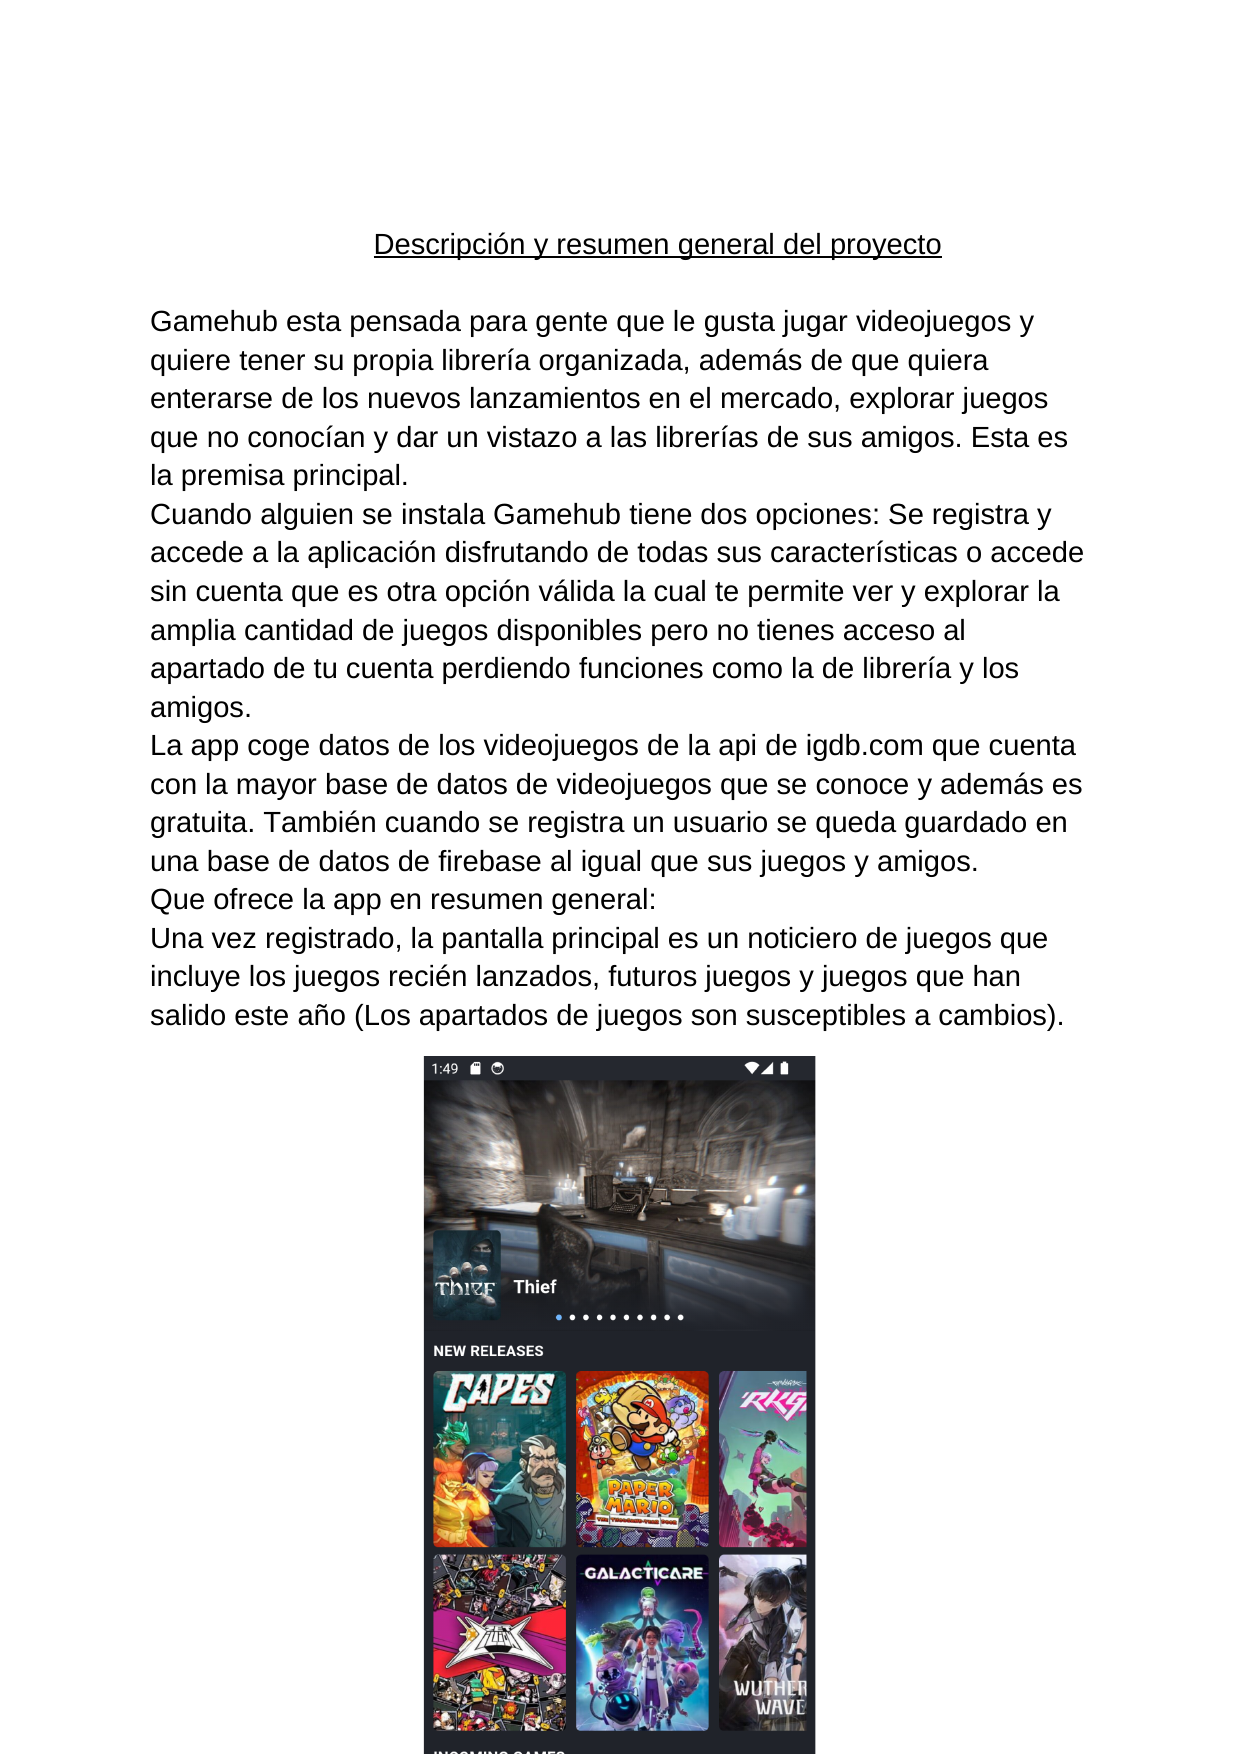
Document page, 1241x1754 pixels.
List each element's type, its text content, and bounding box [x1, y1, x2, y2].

text La app coge datos de los videojuegos de la api de igdb.com que cuenta con la mayor base de datos de videojuegos que se conoce y además es gratuita. También cuando se registra un usuario se queda guardado en una base de datos de firebase al igual que sus juegos y amigos. [150, 728, 1090, 877]
picture [423, 1056, 816, 1754]
text Una vez registrado, la pantalla principal es un noticiero de juegos que incluye los juegos recién lanzados, futuros juegos y juegos que han salido este año (Los apartados de juegos son susceptibles a cambios). [150, 921, 1090, 1031]
text Gamehub esta pensada para gente que le gusta jugar videojuegos y quiere tener su propia librería organizada, además de que quiera enterarse de los nuevos lanzamientos en el mercado, explorar juegos que no conocían y dar un vistazo a las librerías de sus amigos. Esta es la premisa principal. [150, 304, 1090, 492]
text Cuando alguien se instala Gamehub tiene dos opciones: Se registra y accede a la aplicación disfrutando de todas sus características o accede sin cuenta que es otra opción válida la cual te permite ver y explorar la amplia cantidad de juegos disponibles pero no tienes acceso al apartado de tu cuenta perdiendo funciones como la de librería y los amigos. [150, 497, 1090, 723]
text Que ofrece la app en resumen general: [150, 882, 1090, 916]
text Descripción y resumen general del proyecto [225, 227, 1090, 261]
